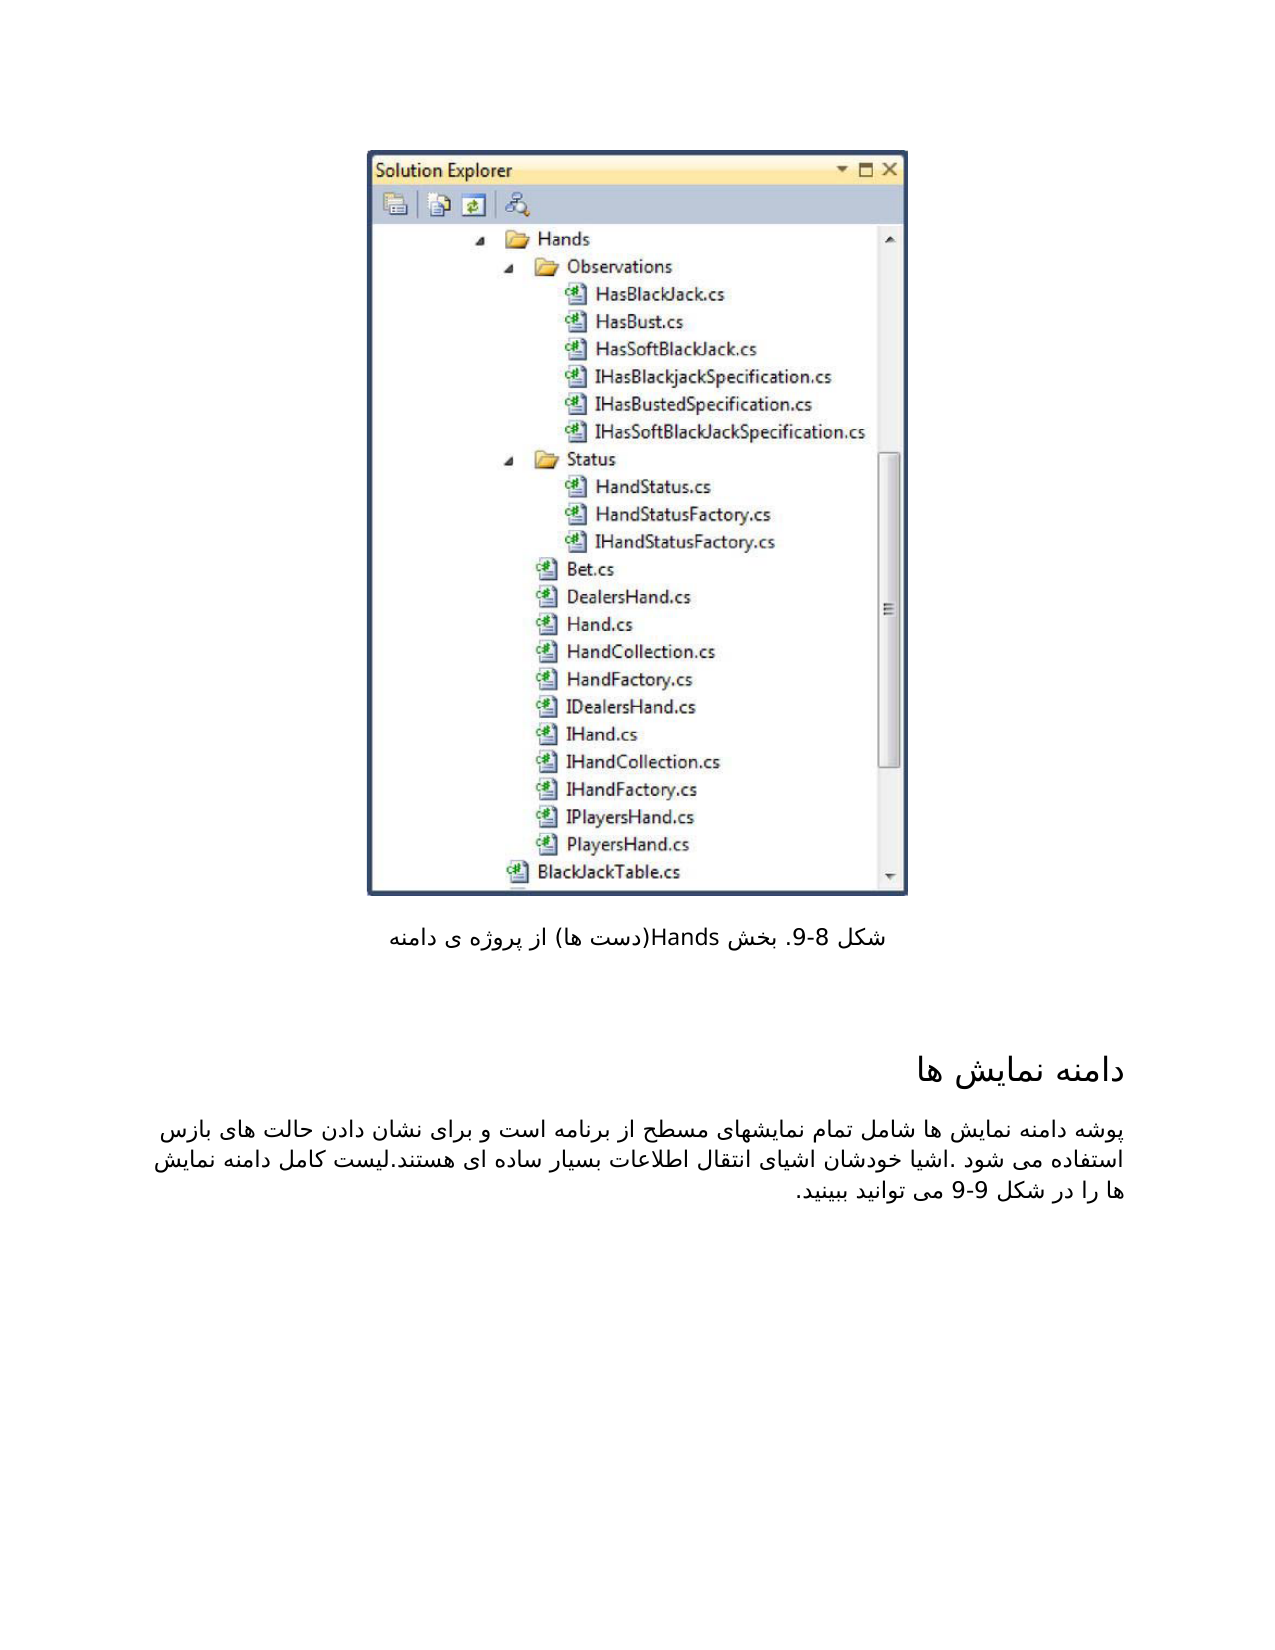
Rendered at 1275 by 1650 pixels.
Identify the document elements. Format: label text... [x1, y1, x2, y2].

text شکل 8-9. بخش Hands(دست ها) از پروژه ی دامنه [150, 921, 1125, 952]
text دامنه نمایش ها [150, 1050, 1125, 1089]
text پوشه دامنه نمایش ها شامل تمام نمایشهای مسطح از برنامه است و برای نشان دادن حالت های بازس استفاده می شود .اشیا خودشان اشیای انتقال اطلاعات بسیار ساده ای هستند.لیست کامل دامنه نمایش ها را در شکل 9-9 می توانید ببینید. [150, 1116, 1125, 1204]
